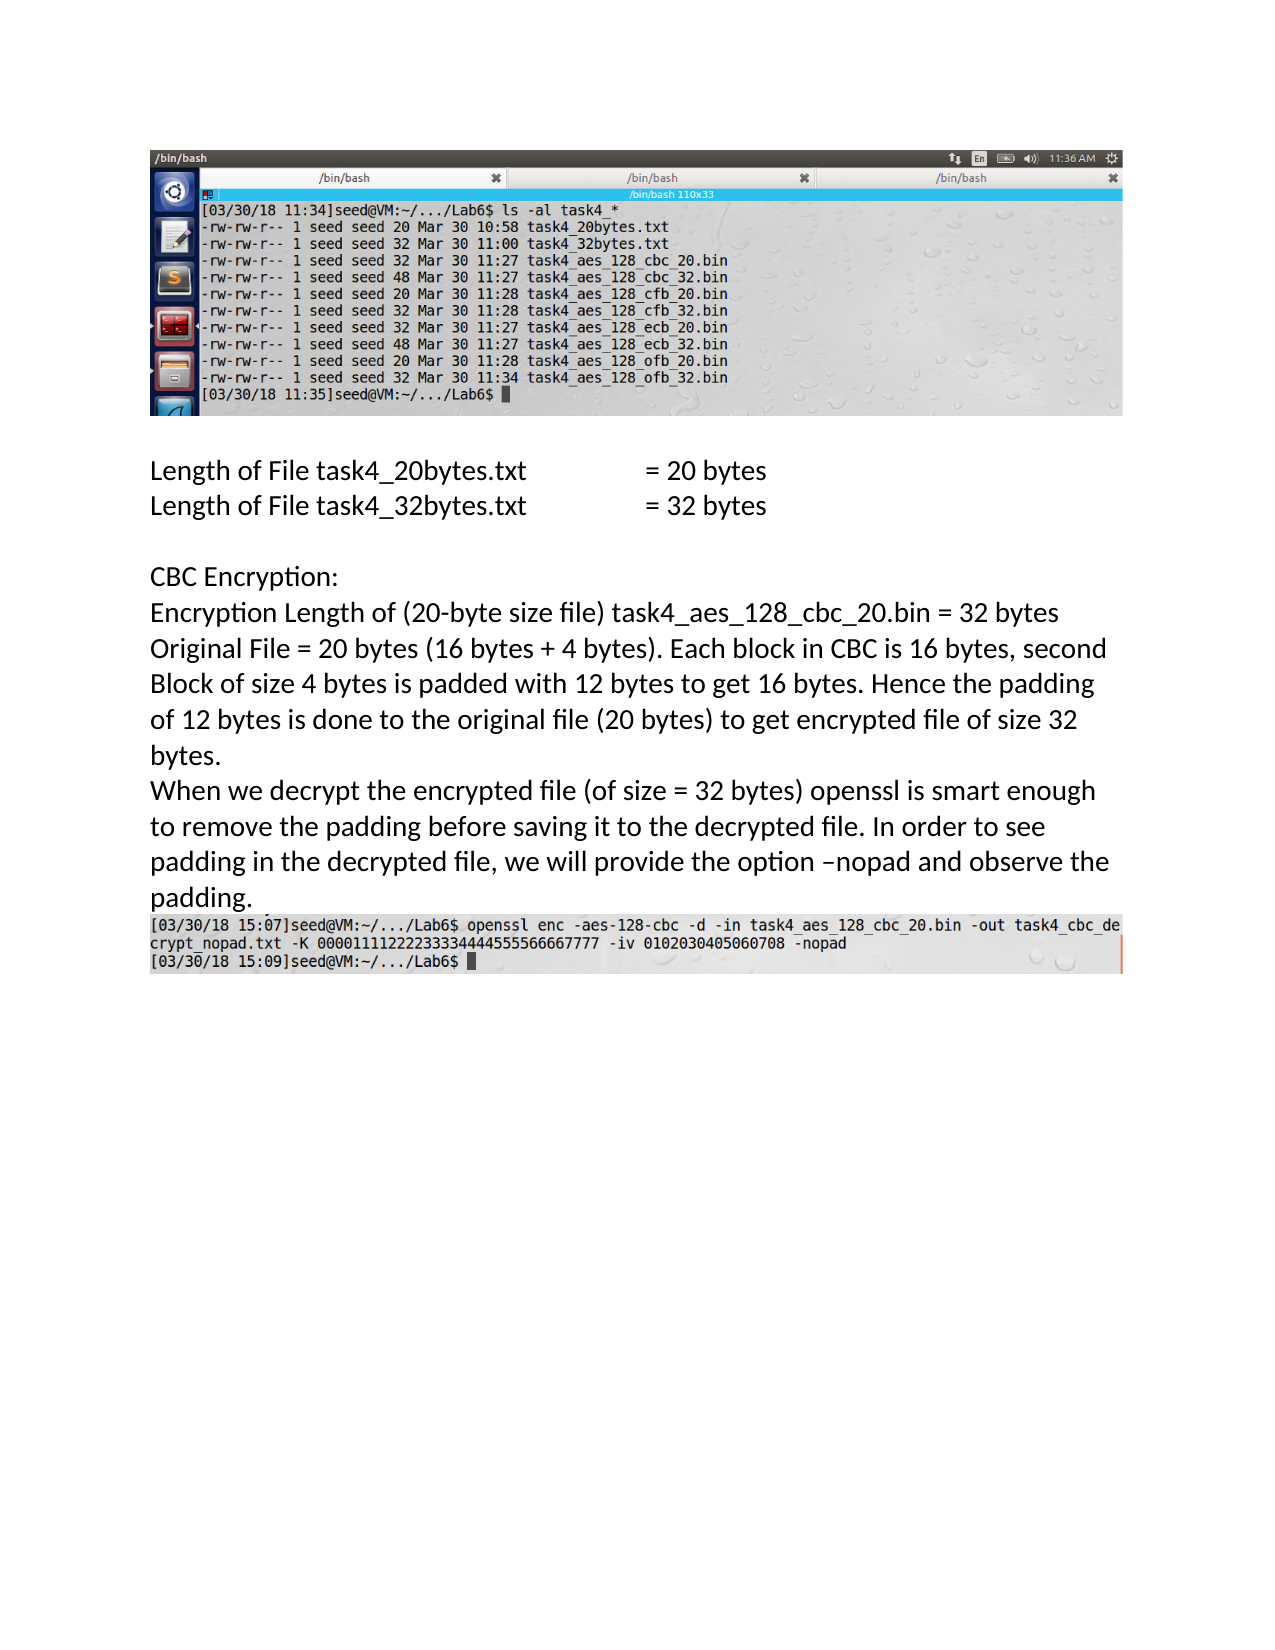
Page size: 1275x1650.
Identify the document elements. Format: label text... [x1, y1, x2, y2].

text Length of File task4_32bytes.txt = 32 bytes [150, 487, 1125, 523]
text Block of size 4 bytes is padded with 12 bytes to get 16 bytes. Hence the padding of 12 bytes is done to the original file (20 bytes) to get encrypted file of size 32 bytes. [150, 665, 1125, 772]
picture [150, 150, 1123, 416]
text Length of File task4_20bytes.txt = 20 bytes [150, 452, 1125, 487]
picture [150, 914, 1123, 974]
text Encryption Length of (20-byte size file) task4_aes_128_cbc_20.bin = 32 bytes [150, 594, 1125, 630]
text Original File = 20 bytes (16 bytes + 4 bytes). Each block in CBC is 16 bytes, second [150, 630, 1125, 665]
text CBC Encryption: [150, 558, 1125, 594]
